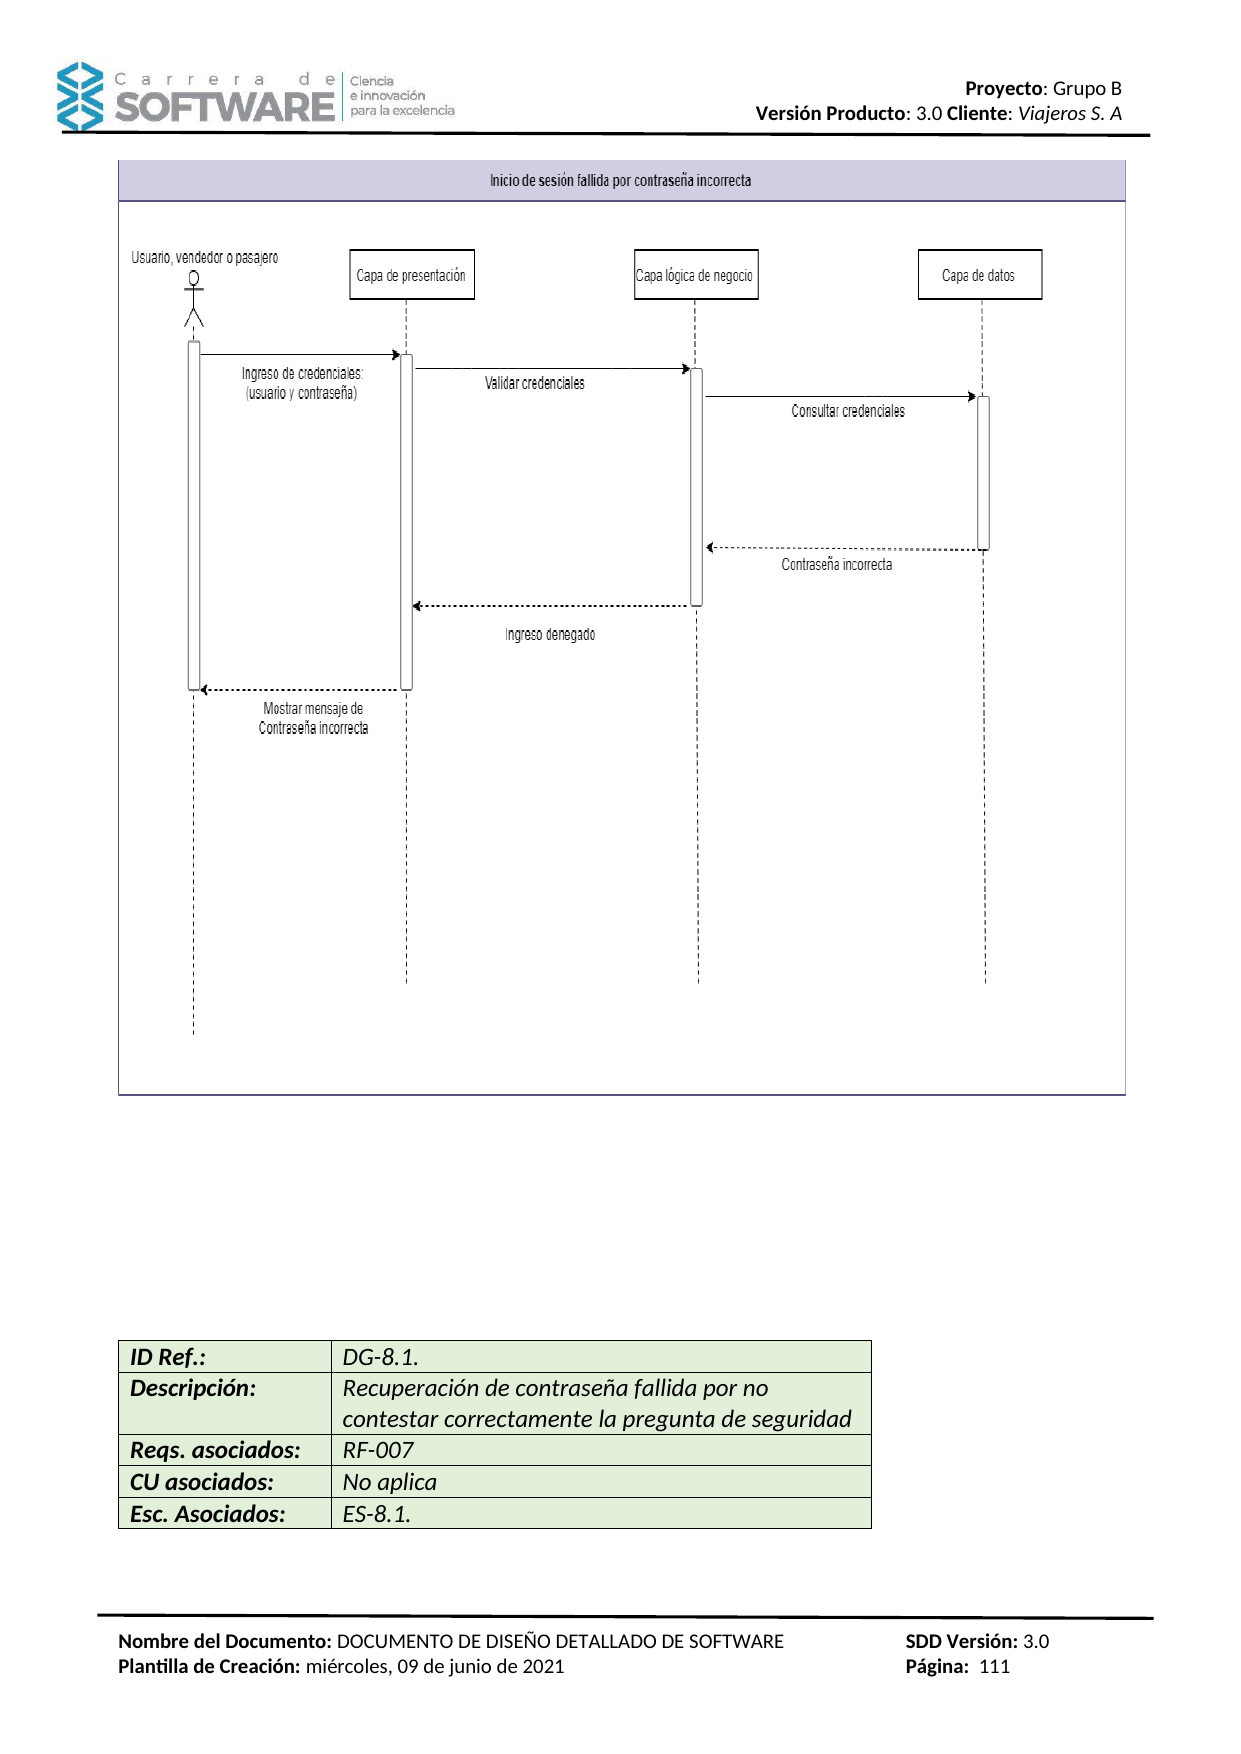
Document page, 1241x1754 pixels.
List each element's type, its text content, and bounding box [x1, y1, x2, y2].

picture [118, 160, 1126, 1096]
table_cell Descripción: [119, 1373, 331, 1434]
table_cell Recuperación de contraseña fallida por no contestar correctamente la pregunta de seguridad [332, 1373, 871, 1434]
table_cell Esc. Asociados: [119, 1498, 331, 1528]
table_cell RF-007 [332, 1435, 871, 1465]
picture [46, 46, 461, 154]
table_header ID Ref.: [119, 1341, 331, 1372]
table_header DG-8.1. [332, 1341, 871, 1372]
table_cell CU asociados: [119, 1466, 331, 1497]
table_cell Reqs. asociados: [119, 1435, 331, 1465]
table_cell No aplica [332, 1466, 871, 1497]
table_cell ES-8.1. [332, 1498, 871, 1528]
